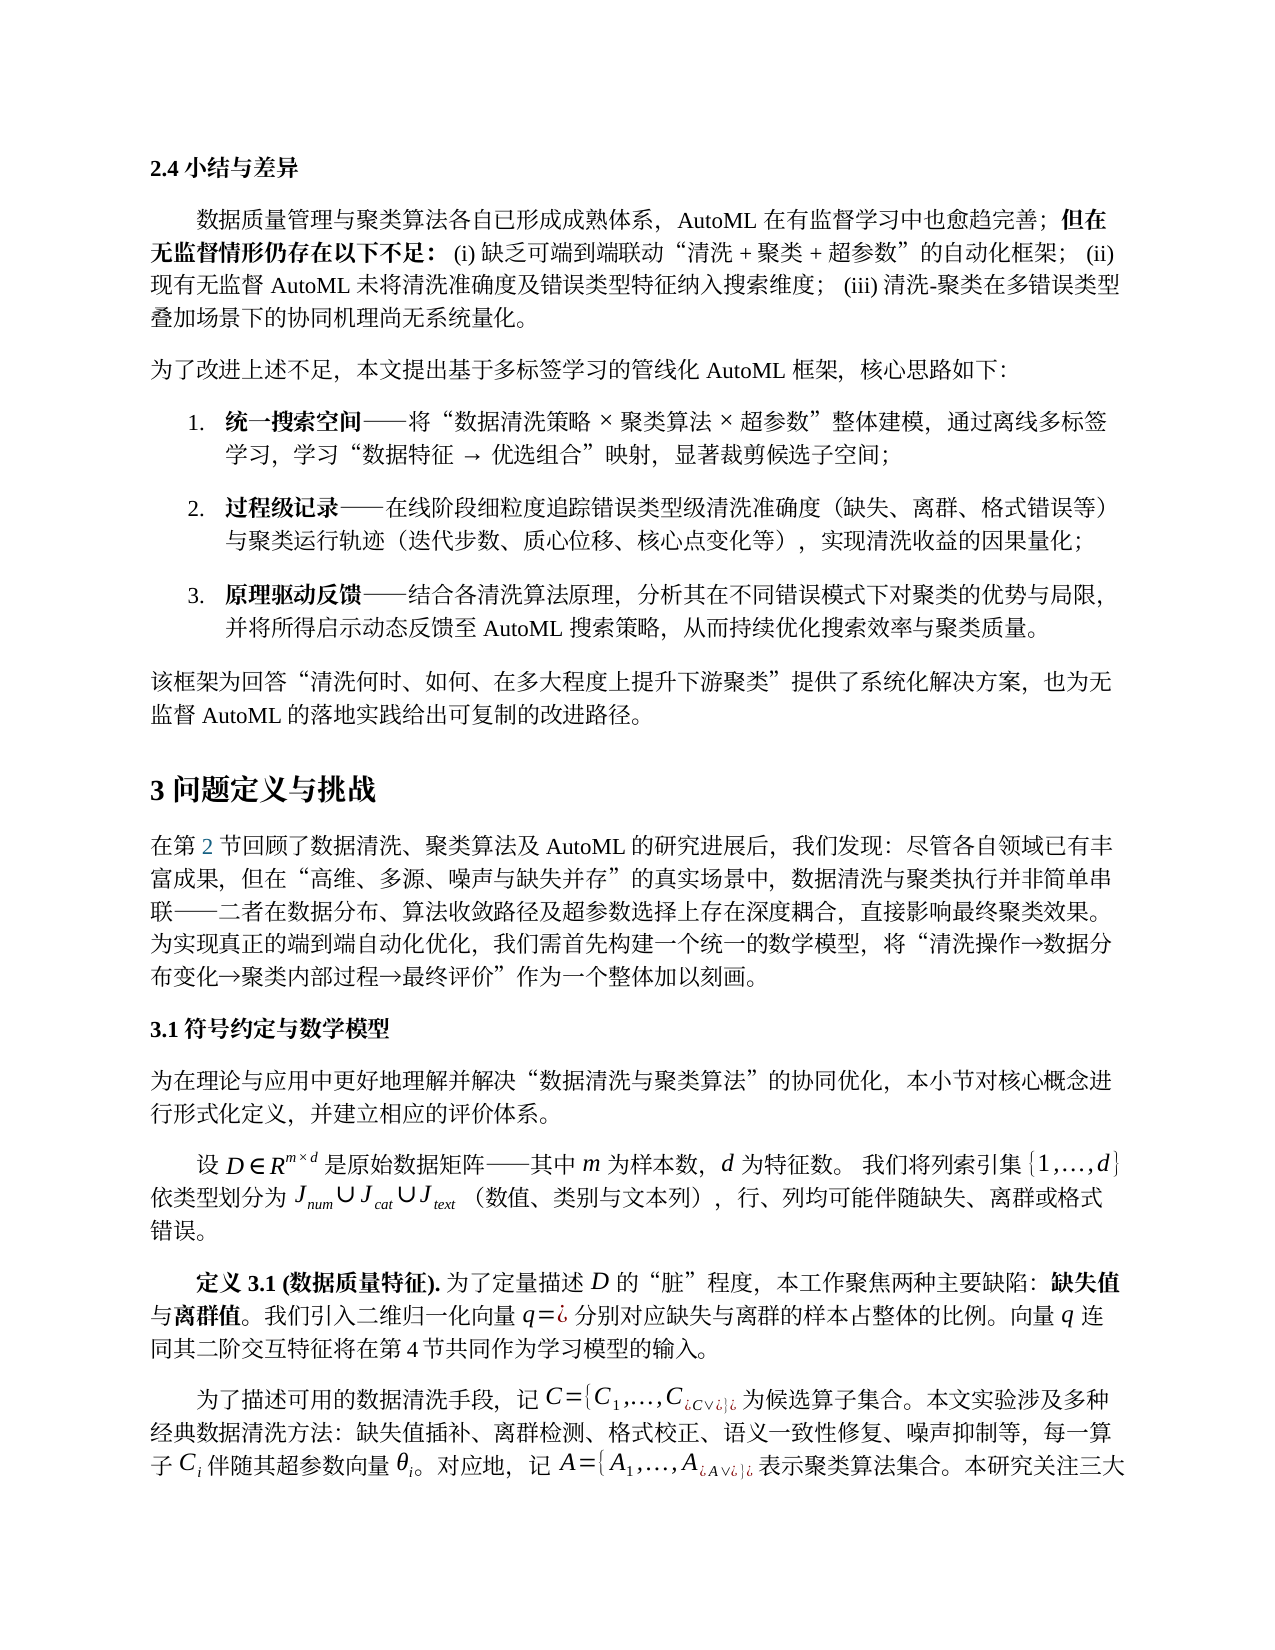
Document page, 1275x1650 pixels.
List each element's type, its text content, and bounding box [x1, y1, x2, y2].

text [150, 1382, 1125, 1481]
text 为在理论与应用中更好地理解并解决“数据清洗与聚类算法”的协同优化，本小节对核心概念进行形式化定义，并建立相应的评价体系。 [150, 1063, 1125, 1128]
text 在第 2 节回顾了数据清洗、聚类算法及 AutoML 的研究进展后，我们发现：尽管各自领域已有丰富成果，但在“高维、多源、噪声与缺失并存”的真实场景中，数据清洗与聚类执行并非简单串联——二者在数据分布、算法收敛路径及超参数选择上存在深度耦合，直接影响最终聚类效果。为实现真正的端到端自动化优化，我们需首先构建一个统一的数学模型，将“清洗操作→数据分布变化→聚类内部过程→最终评价”作为一个整体加以刻画。 [150, 828, 1125, 992]
text 设 是原始数据矩阵——其中 为样本数， 为特征数。 我们将列索引集 依类型划分为 （数值、类别与文本列），行、列均可能伴随缺失、离群或格式错误。 [150, 1147, 1125, 1246]
list 过程级记录——在线阶段细粒度追踪错误类型级清洗准确度（缺失、离群、格式错误等）与聚类运行轨迹（迭代步数、质心位移、核心点变化等），实现清洗收益的因果量化； [187, 490, 1125, 556]
text 定义 3.1 (数据质量特征). 为了定量描述 的“脏”程度，本工作聚焦两种主要缺陷：缺失值与离群值。我们引入二维归一化向量 分别对应缺失与离群的样本占整体的比例。向量 连同其二阶交互特征将在第4节共同作为学习模型的输入。 [150, 1265, 1125, 1363]
subtitle 3.1 符号约定与数学模型 [150, 1011, 1125, 1044]
subtitle 3 问题定义与挑战 [150, 767, 1125, 809]
text 数据质量管理与聚类算法各自已形成成熟体系，AutoML 在有监督学习中也愈趋完善；但在无监督情形仍存在以下不足： (i) 缺乏可端到端联动“清洗 + 聚类 + 超参数”的自动化框架； (ii) 现有无监督 AutoML 未将清洗准确度及错误类型特征纳入搜索维度； (iii) 清洗-聚类在多错误类型叠加场景下的协同机理尚无系统量化。 [150, 202, 1125, 333]
subtitle 2.4 小结与差异 [150, 150, 1125, 183]
text 该框架为回答“清洗何时、如何、在多大程度上提升下游聚类”提供了系统化解决方案，也为无监督 AutoML 的落地实践给出可复制的改进路径。 [150, 664, 1125, 729]
list 原理驱动反馈——结合各清洗算法原理，分析其在不同错误模式下对聚类的优势与局限，并将所得启示动态反馈至 AutoML 搜索策略，从而持续优化搜索效率与聚类质量。 [187, 577, 1125, 643]
text 为了改进上述不足，本文提出基于多标签学习的管线化 AutoML 框架，核心思路如下： [150, 352, 1125, 385]
list 统一搜索空间——将“数据清洗策略 聚类算法 超参数”整体建模，通过离线多标签学习，学习“数据特征 优选组合”映射，显著裁剪候选子空间； [187, 404, 1125, 469]
